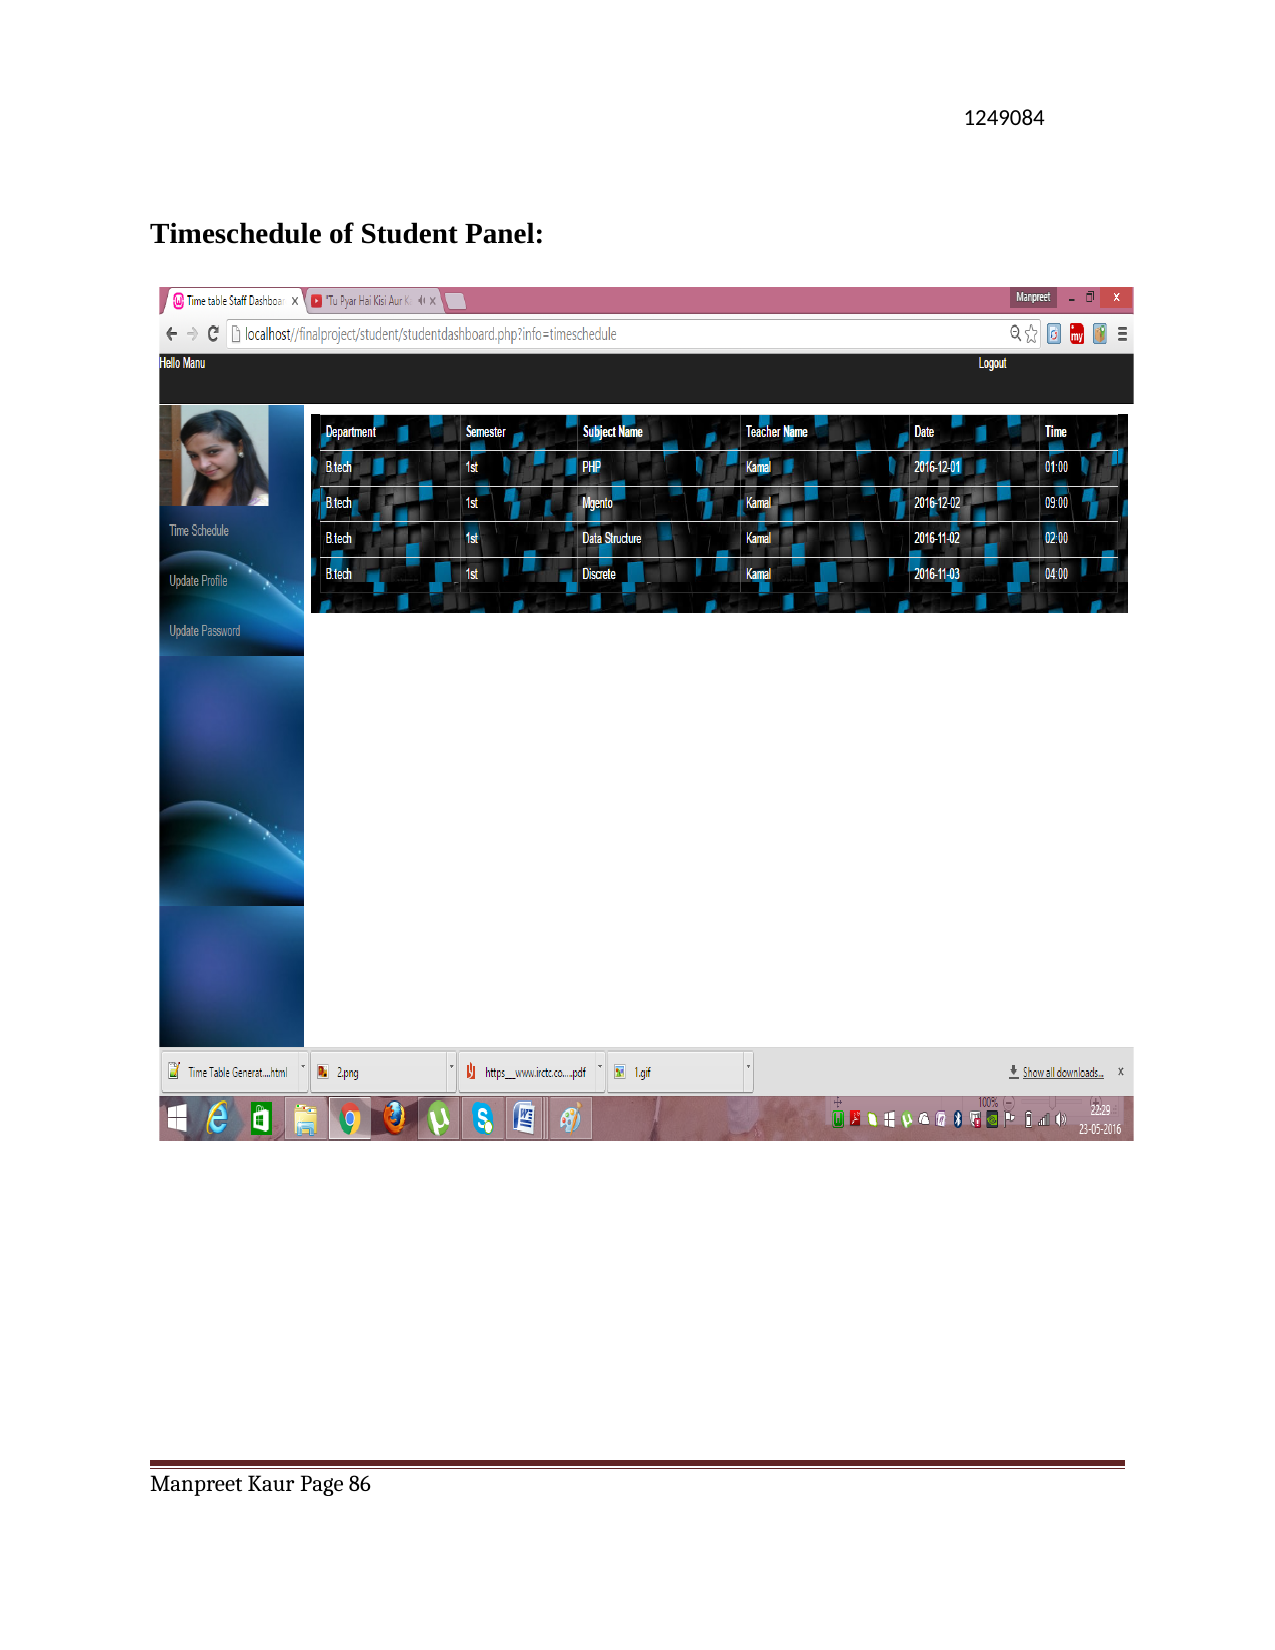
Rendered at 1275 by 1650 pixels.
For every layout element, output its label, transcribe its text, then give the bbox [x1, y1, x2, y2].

picture [159, 287, 1134, 1141]
text Timeschedule of Student Panel: [150, 216, 1125, 249]
